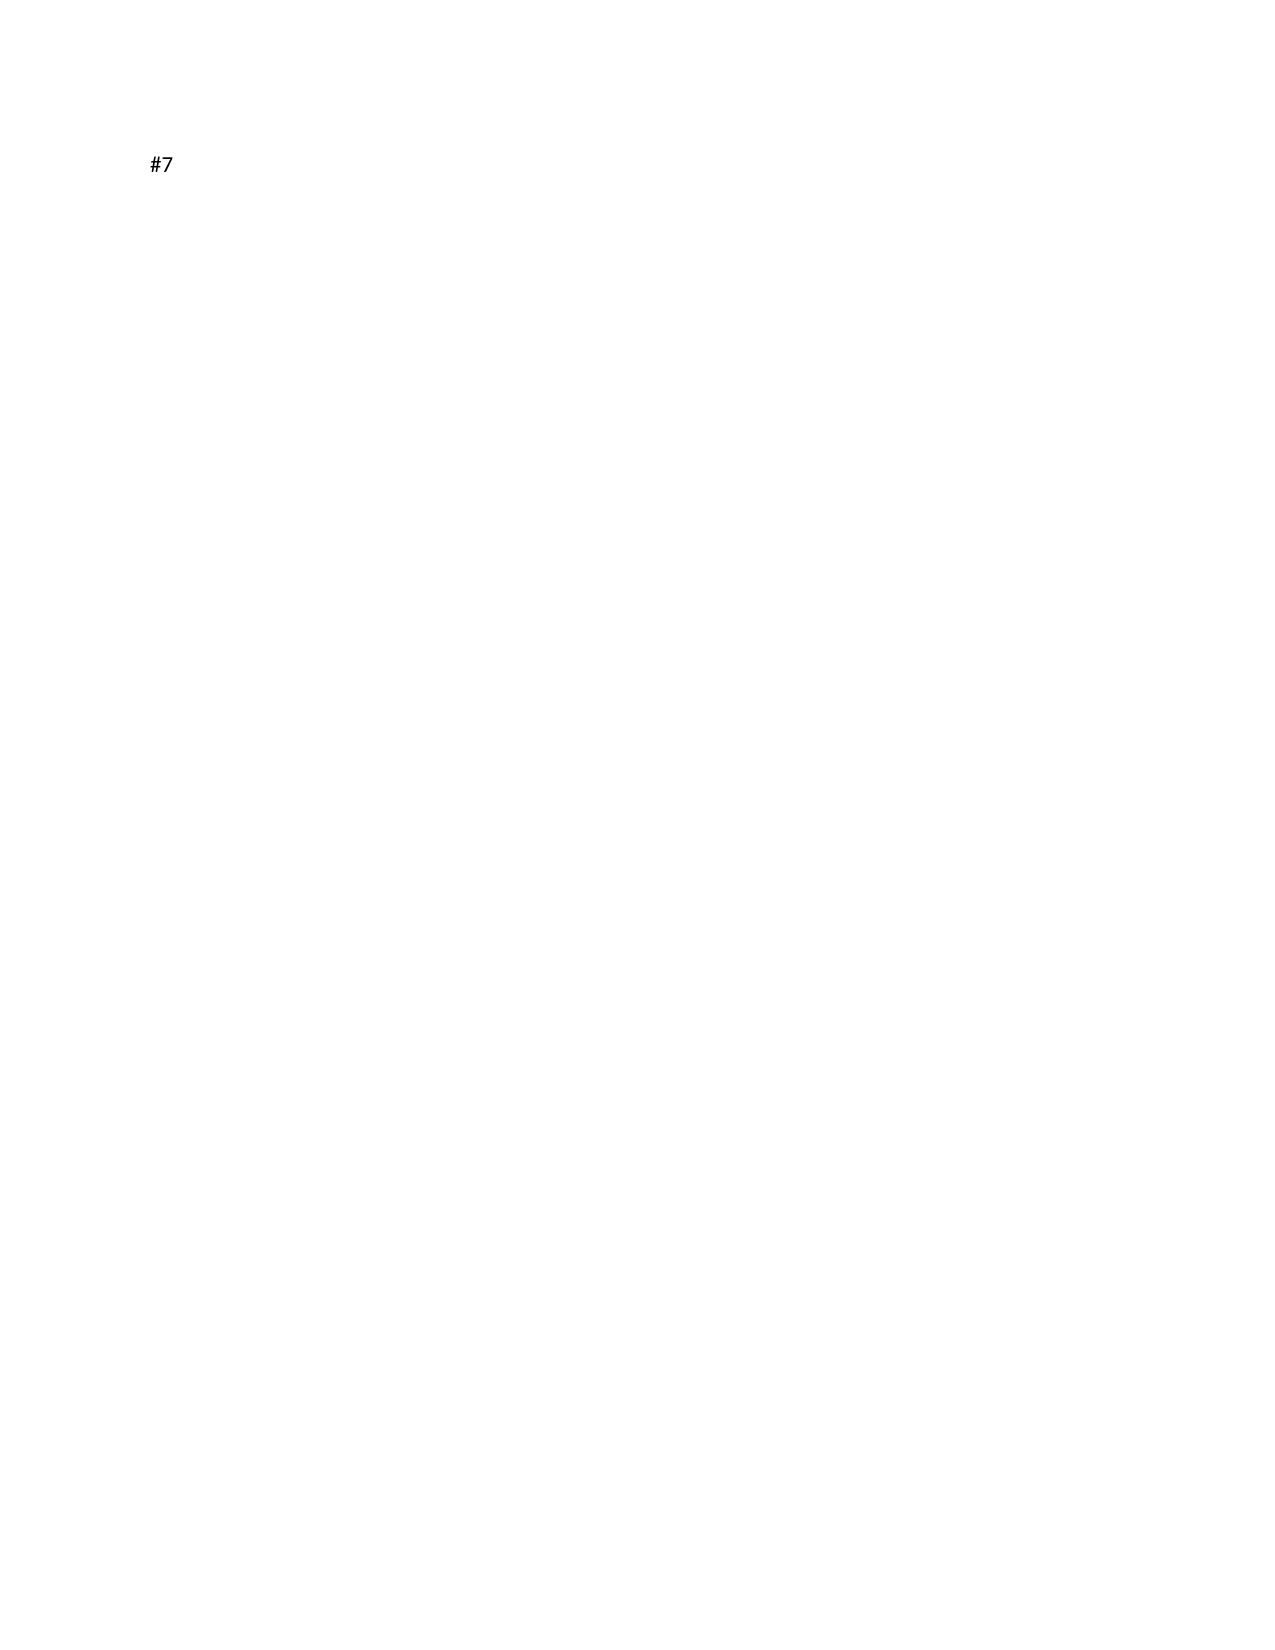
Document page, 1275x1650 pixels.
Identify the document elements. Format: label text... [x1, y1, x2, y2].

text #7 [150, 150, 1125, 178]
